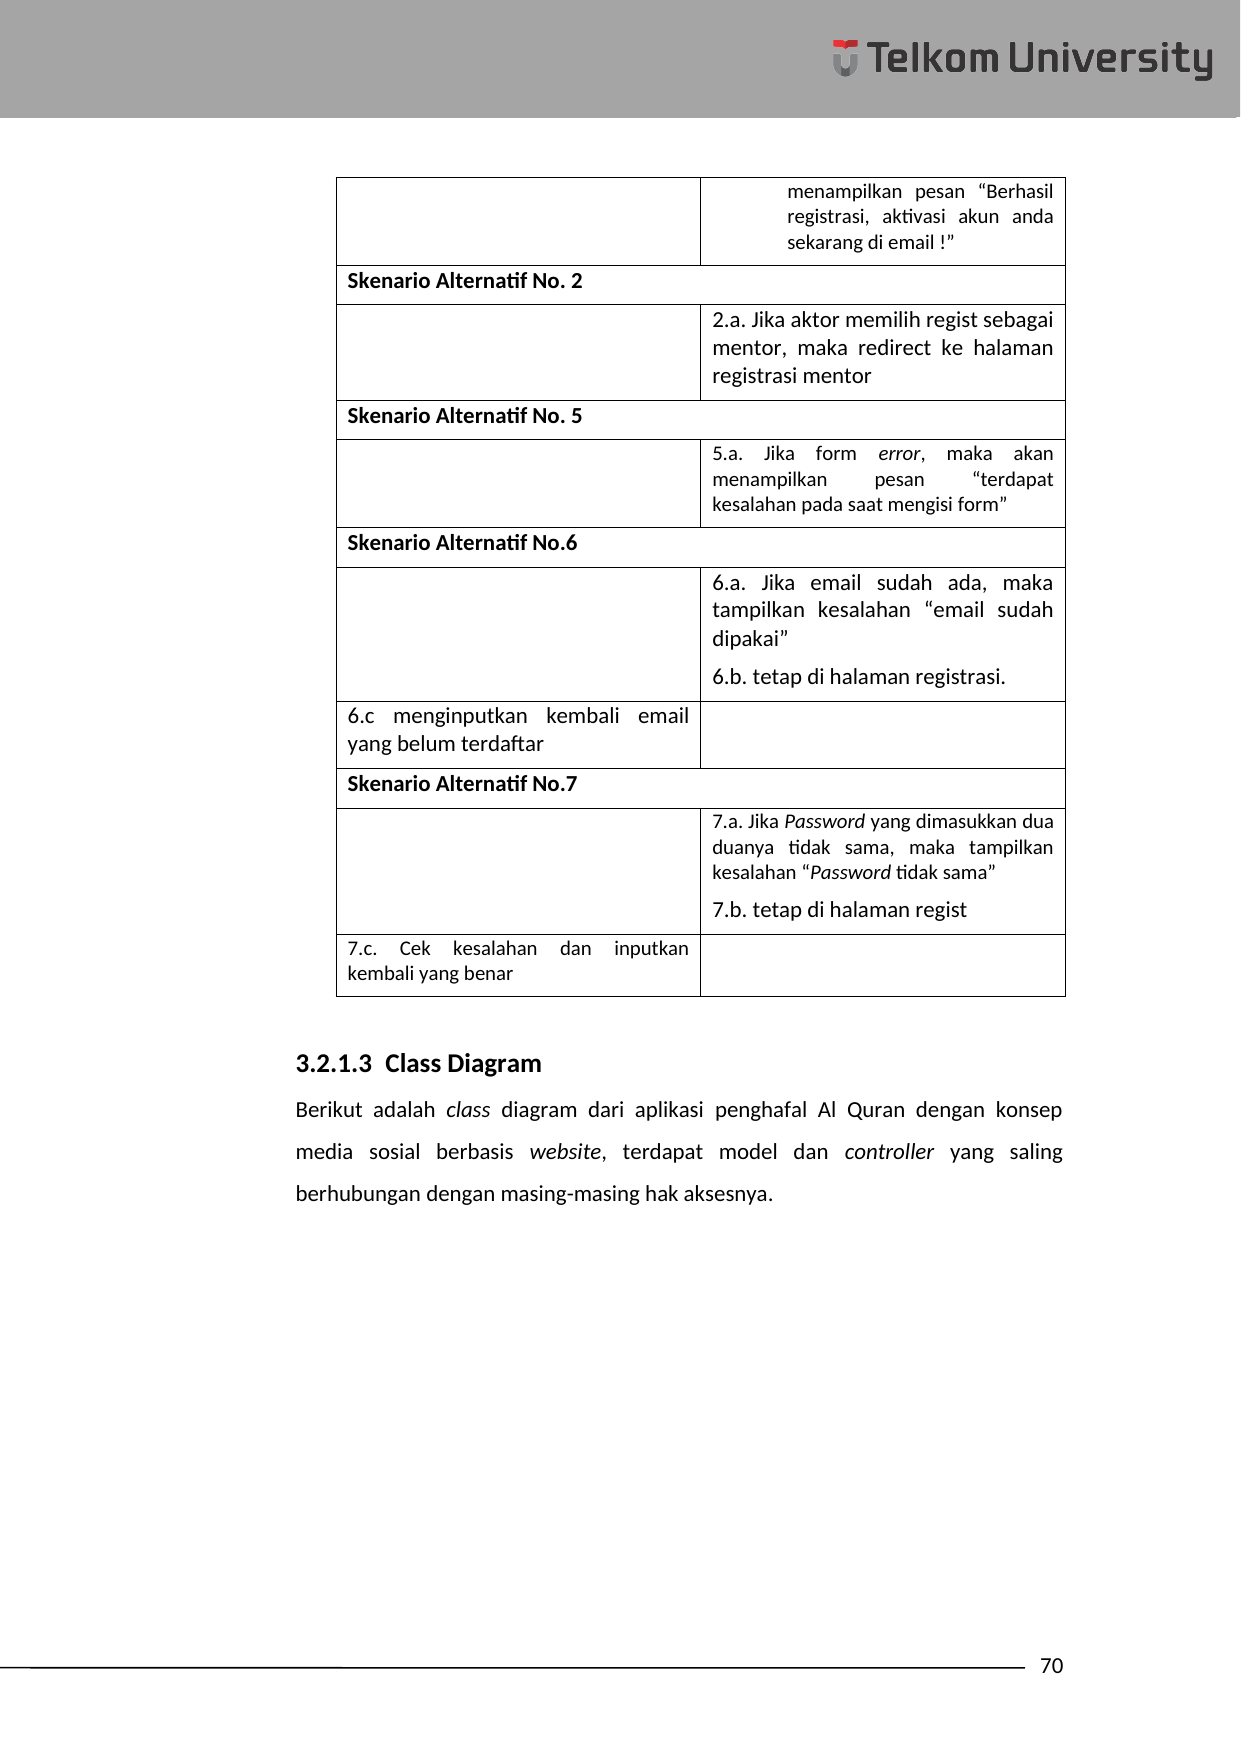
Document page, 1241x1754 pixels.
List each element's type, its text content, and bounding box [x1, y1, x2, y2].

table_cell [701, 702, 1065, 768]
table_cell 2.a. Jika aktor memilih regist sebagai mentor, maka redirect ke halaman registrasi mentor [701, 305, 1065, 400]
subtitle Class Diagram [295, 1046, 1063, 1079]
table_cell [337, 440, 700, 527]
table_cell Skenario Alternatif No.6 [337, 528, 701, 567]
table_cell 6.c menginputkan kembali email yang belum terdaftar [337, 702, 700, 768]
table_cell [701, 178, 1065, 265]
table_cell 6.a. Jika email sudah ada, maka tampilkan kesalahan “email sudah dipakai” 6.b. tetap di halaman registrasi. [701, 568, 1065, 701]
table_cell [337, 305, 700, 400]
table_cell [701, 769, 1065, 807]
table_cell 7.a. Jika Password yang dimasukkan dua duanya tidak sama, maka tampilkan kesalahan “Password tidak sama” 7.b. tetap di halaman regist [701, 809, 1065, 934]
table_cell [337, 568, 700, 701]
table_cell 7.c. Cek kesalahan dan inputkan kembali yang benar [337, 935, 700, 996]
table_cell Skenario Alternatif No. 5 [337, 401, 1065, 439]
picture [833, 40, 1213, 81]
table_cell [337, 809, 700, 934]
table_cell Skenario Alternatif No. 2 [337, 266, 1065, 304]
text Berikut adalah class diagram dari aplikasi penghafal Al Quran dengan konsep media sosial berbasis website, terdapat model dan controller yang saling berhubungan dengan masing-masing hak aksesnya. [295, 1095, 1063, 1207]
table_cell Skenario Alternatif No.7 [337, 769, 701, 807]
table_cell [701, 935, 1065, 996]
table_cell [337, 178, 700, 265]
table_cell 5.a. Jika form error, maka akan menampilkan pesan “terdapat kesalahan pada saat mengisi form” [701, 440, 1065, 527]
table_cell [701, 528, 1065, 567]
